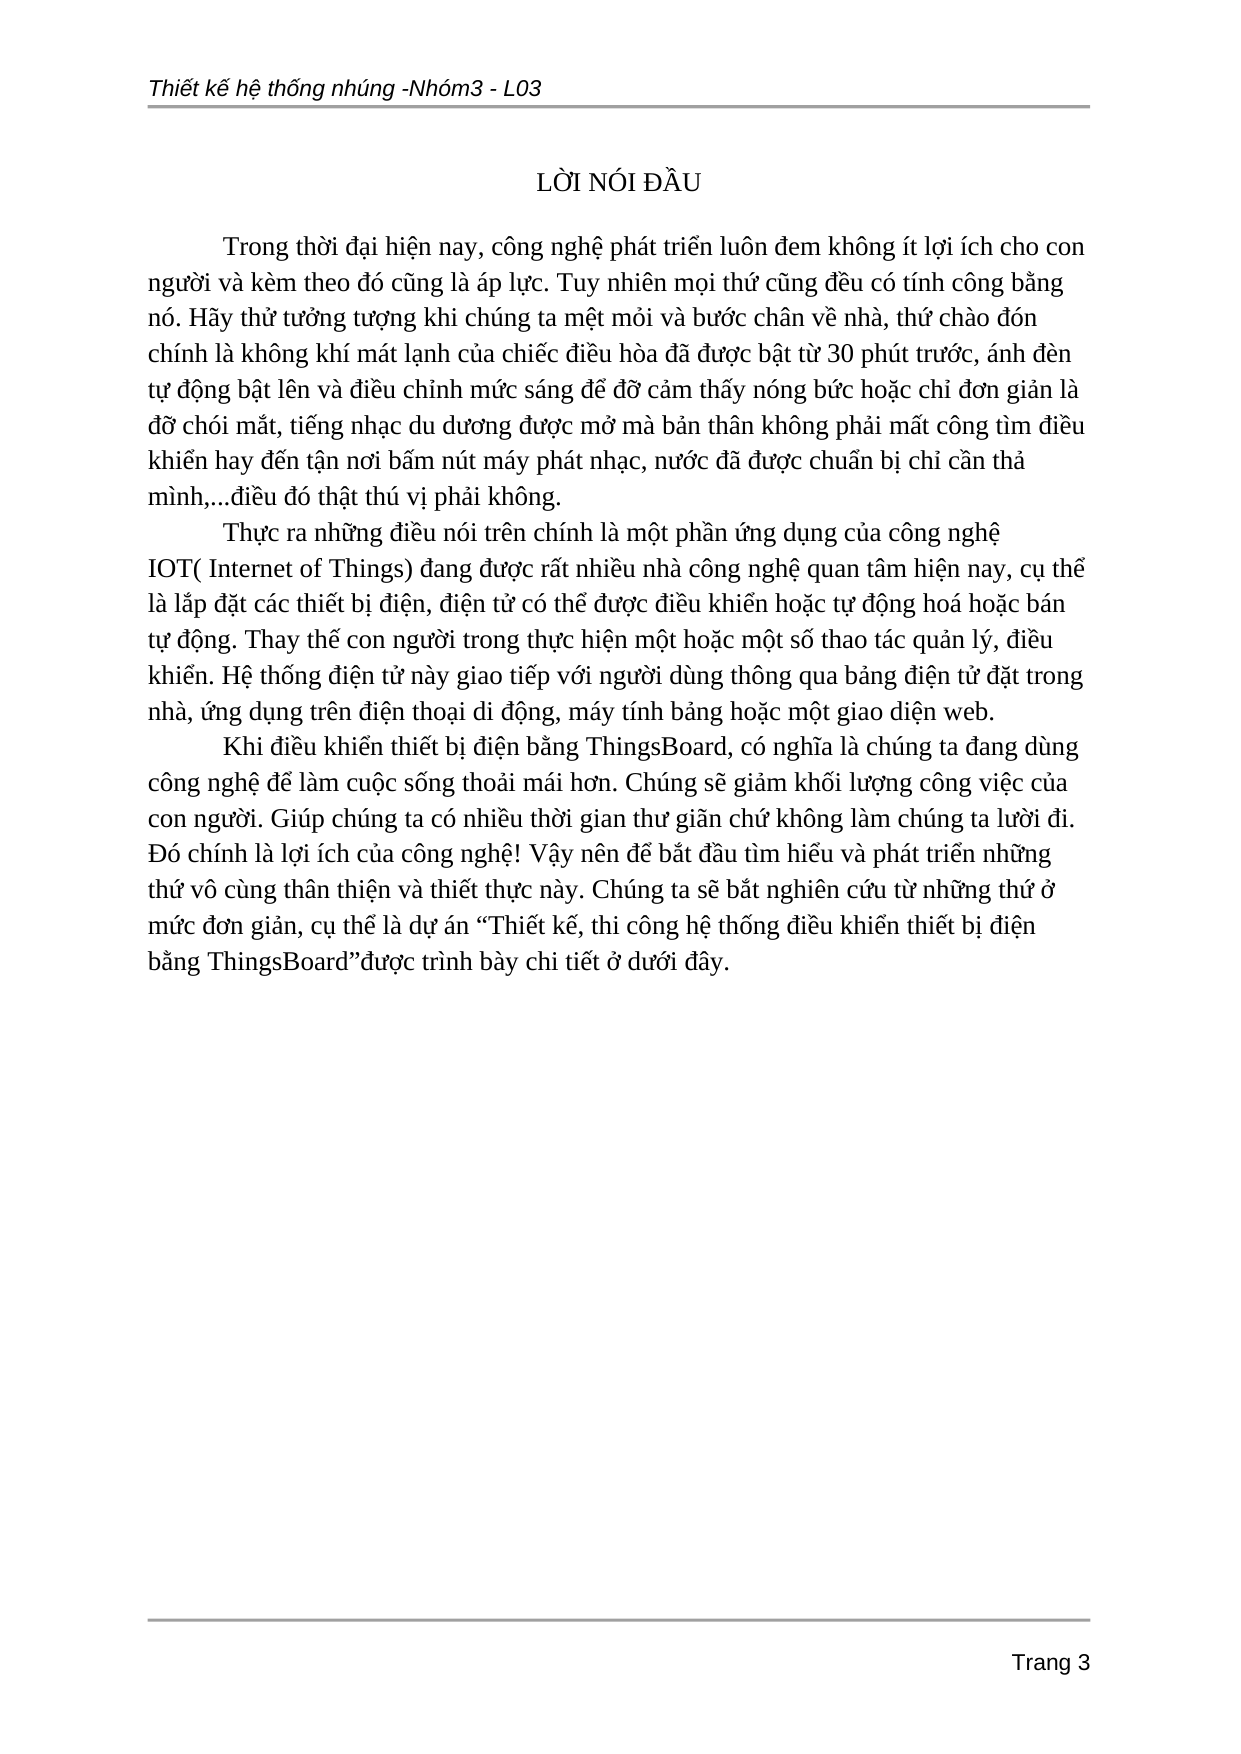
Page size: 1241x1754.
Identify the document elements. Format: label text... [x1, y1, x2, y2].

text Trong thời đại hiện nay, công nghệ phát triển luôn đem không ít lợi ích cho con người và kèm theo đó cũng là áp lực. Tuy nhiên mọi thứ cũng đều có tính công bằng nó. Hãy thử tưởng tượng khi chúng ta mệt mỏi và bước chân về nhà, thứ chào đón chính là không khí mát lạnh của chiếc điều hòa đã được bật từ 30 phút trước, ánh đèn tự động bật lên và điều chỉnh mức sáng để đỡ cảm thấy nóng bức hoặc chỉ đơn giản là đỡ chói mắt, tiếng nhạc du dương được mở mà bản thân không phải mất công tìm điều khiển hay đến tận nơi bấm nút máy phát nhạc, nước đã được chuẩn bị chỉ cần thả mình,...điều đó thật thú vị phải không. [148, 230, 1090, 511]
subtitle LỜI NÓI ĐẦU [148, 166, 1090, 197]
text Khi điều khiển thiết bị điện bằng ThingsBoard, có nghĩa là chúng ta đang dùng công nghệ để làm cuộc sống thoải mái hơn. Chúng sẽ giảm khối lượng công việc của con người. Giúp chúng ta có nhiều thời gian thư giãn chứ không làm chúng ta lười đi. Đó chính là lợi ích của công nghệ! Vậy nên để bắt đầu tìm hiểu và phát triển những thứ vô cùng thân thiện và thiết thực này. Chúng ta sẽ bắt nghiên cứu từ những thứ ở mức đơn giản, cụ thể là dự án “Thiết kế, thi công hệ thống điều khiển thiết bị điện bằng ThingsBoard”được trình bày chi tiết ở dưới đây. [148, 730, 1090, 976]
text Thực ra những điều nói trên chính là một phần ứng dụng của công nghệ IOT( Internet of Things) đang được rất nhiều nhà công nghệ quan tâm hiện nay, cụ thể là lắp đặt các thiết bị điện, điện tử có thể được điều khiển hoặc tự động hoá hoặc bán tự động. Thay thế con người trong thực hiện một hoặc một số thao tác quản lý, điều khiển. Hệ thống điện tử này giao tiếp với người dùng thông qua bảng điện tử đặt trong nhà, ứng dụng trên điện thoại di động, máy tính bảng hoặc một giao diện web. [148, 516, 1090, 726]
